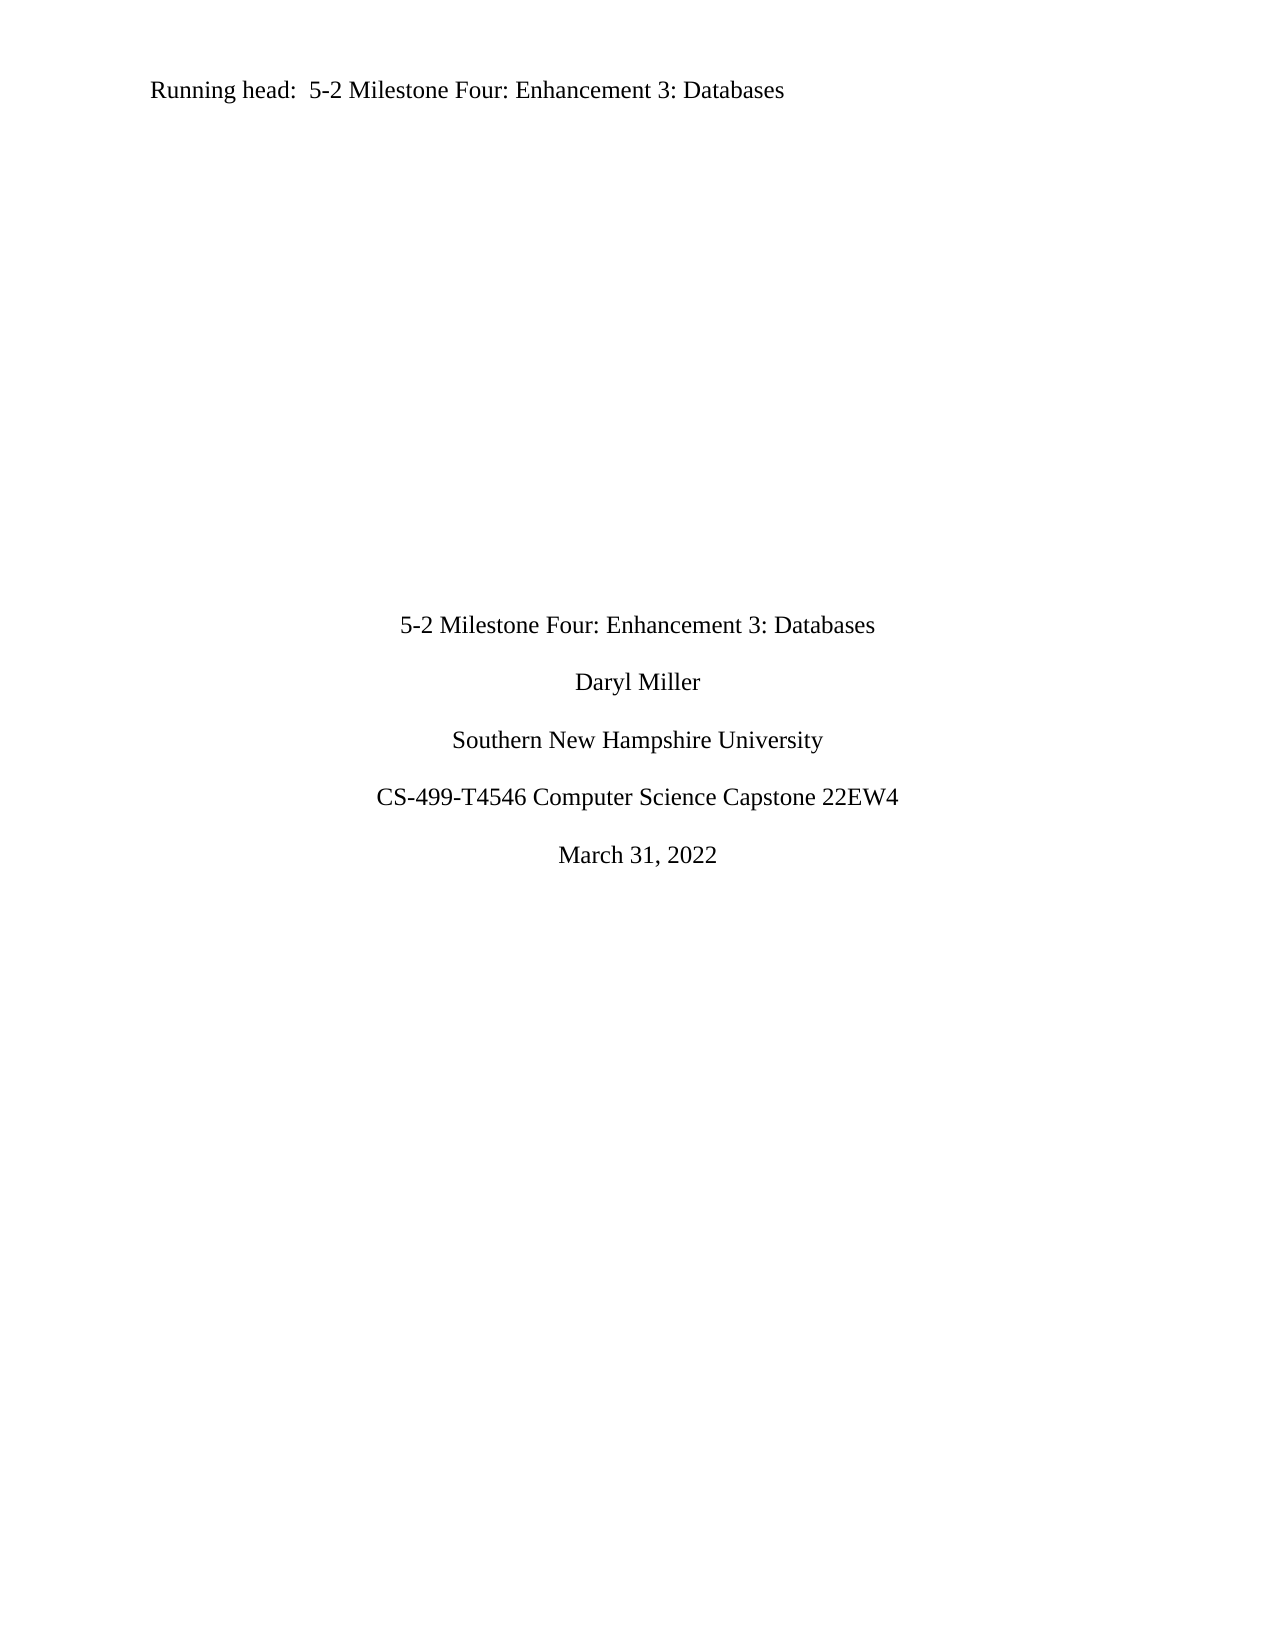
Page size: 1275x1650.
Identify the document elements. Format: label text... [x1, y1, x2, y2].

subtitle CS-499-T4546 Computer Science Capstone 22EW4 [150, 782, 1125, 811]
subtitle Daryl Miller [150, 667, 1125, 696]
subtitle 5-2 Milestone Four: Enhancement 3: Databases [150, 610, 1125, 639]
subtitle Southern New Hampshire University [150, 725, 1125, 754]
subtitle March 31, 2022 [150, 840, 1125, 869]
